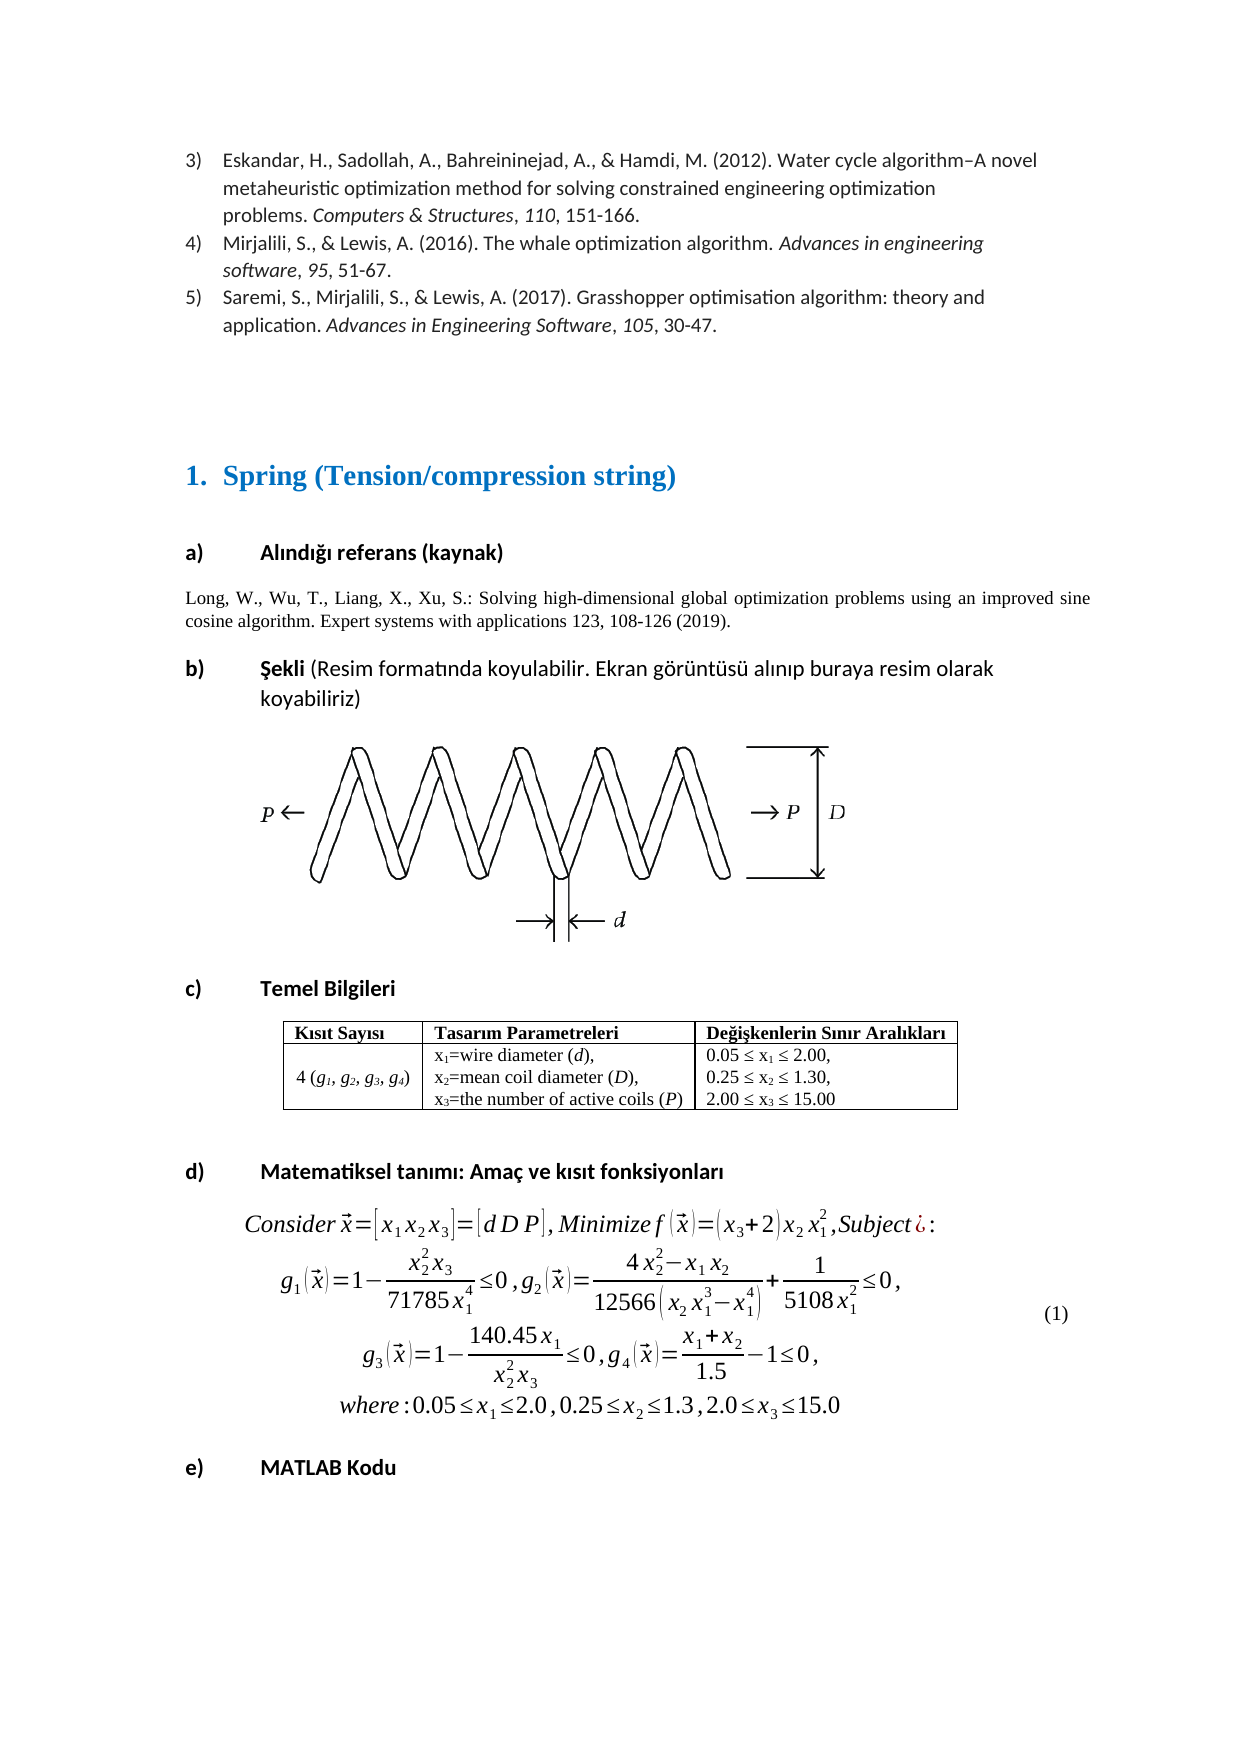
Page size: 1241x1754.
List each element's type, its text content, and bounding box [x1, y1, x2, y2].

list Şekli (Resim formatında koyulabilir. Ekran görüntüsü alınıp buraya resim olarak koyabiliriz) [185, 654, 1093, 712]
list Matematiksel tanımı: Amaç ve kısıt fonksiyonları [185, 1157, 1093, 1185]
list Temel Bilgileri [185, 974, 1093, 1002]
table_header Tasarım Parametreleri [423, 1022, 694, 1043]
list Alındığı referans (kaynak) [185, 538, 1093, 567]
table_cell x1=wire diameter (d), x2=mean coil diameter (D), x3=the number of active coils (P) [423, 1044, 694, 1109]
table_cell 4 (g1, g2, g3, g4) [284, 1044, 422, 1109]
list Eskandar, H., Sadollah, A., Bahreininejad, A., & Hamdi, M. (2012). Water cycle algorithm–A novel metaheuristic optimization method for solving constrained engineering optimization problems. Computers & Structures, 110, 151-166. [185, 148, 1093, 228]
table_header (1) [1033, 1204, 1093, 1423]
list Long, W., Wu, T., Liang, X., Xu, S.: Solving high-dimensional global optimization problems using an improved sine cosine algorithm. Expert systems with applications 123, 108-126 (2019). [185, 585, 1093, 631]
subtitle Spring (Tension/compression string) [185, 458, 1093, 492]
table_cell 0.05 ≤ x1 ≤ 2.00, 0.25 ≤ x2 ≤ 1.30, 2.00 ≤ x3 ≤ 15.00 [696, 1044, 957, 1109]
list MATLAB Kodu [185, 1453, 1093, 1481]
list Mirjalili, S., & Lewis, A. (2016). The whale optimization algorithm. Advances in engineering software, 95, 51-67. [185, 230, 1093, 283]
list Saremi, S., Mirjalili, S., & Lewis, A. (2017). Grasshopper optimisation algorithm: theory and application. Advances in Engineering Software, 105, 30-47. [185, 284, 1093, 337]
table_header Değişkenlerin Sınır Aralıkları [696, 1022, 957, 1043]
picture [260, 744, 845, 942]
table_header Kısıt Sayısı [284, 1022, 422, 1043]
table_header [148, 1204, 1033, 1423]
